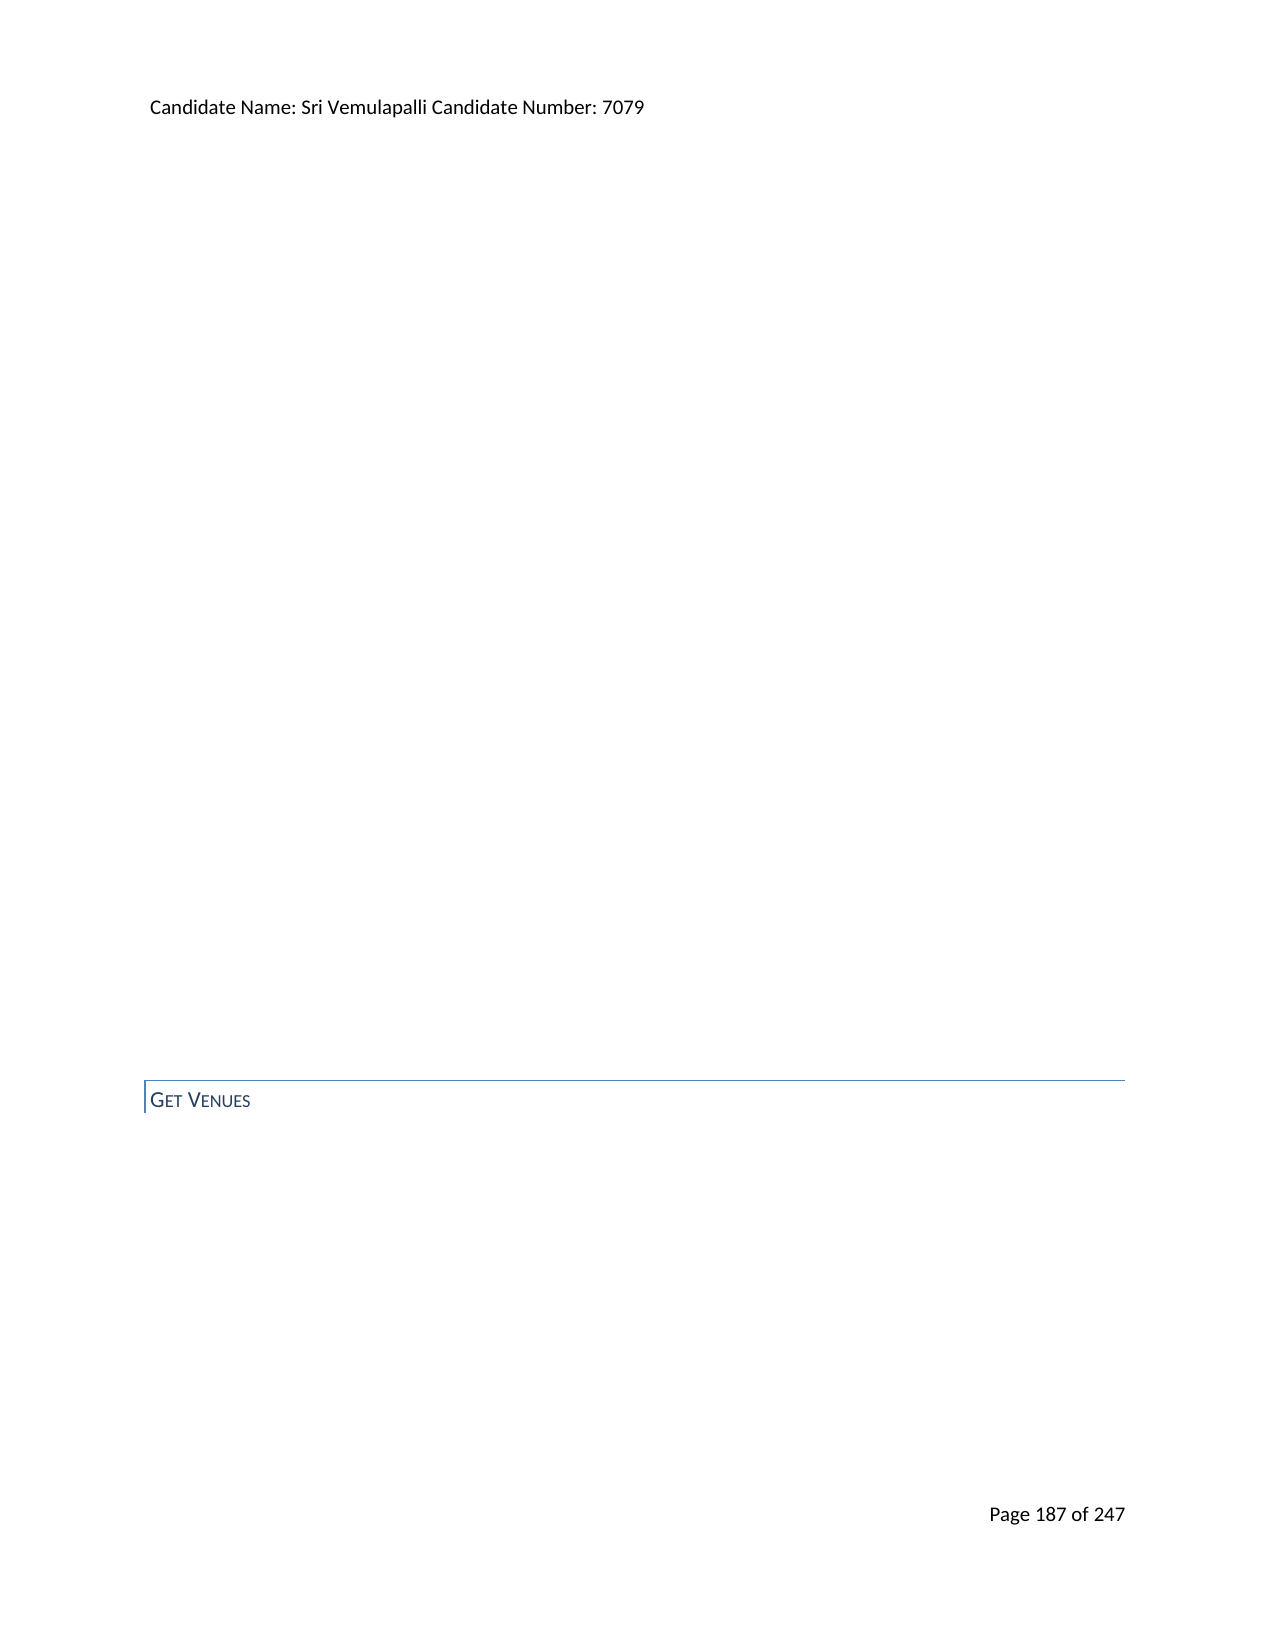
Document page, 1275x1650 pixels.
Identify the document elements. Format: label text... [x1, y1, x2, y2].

subtitle Get Venues [146, 1081, 1125, 1113]
